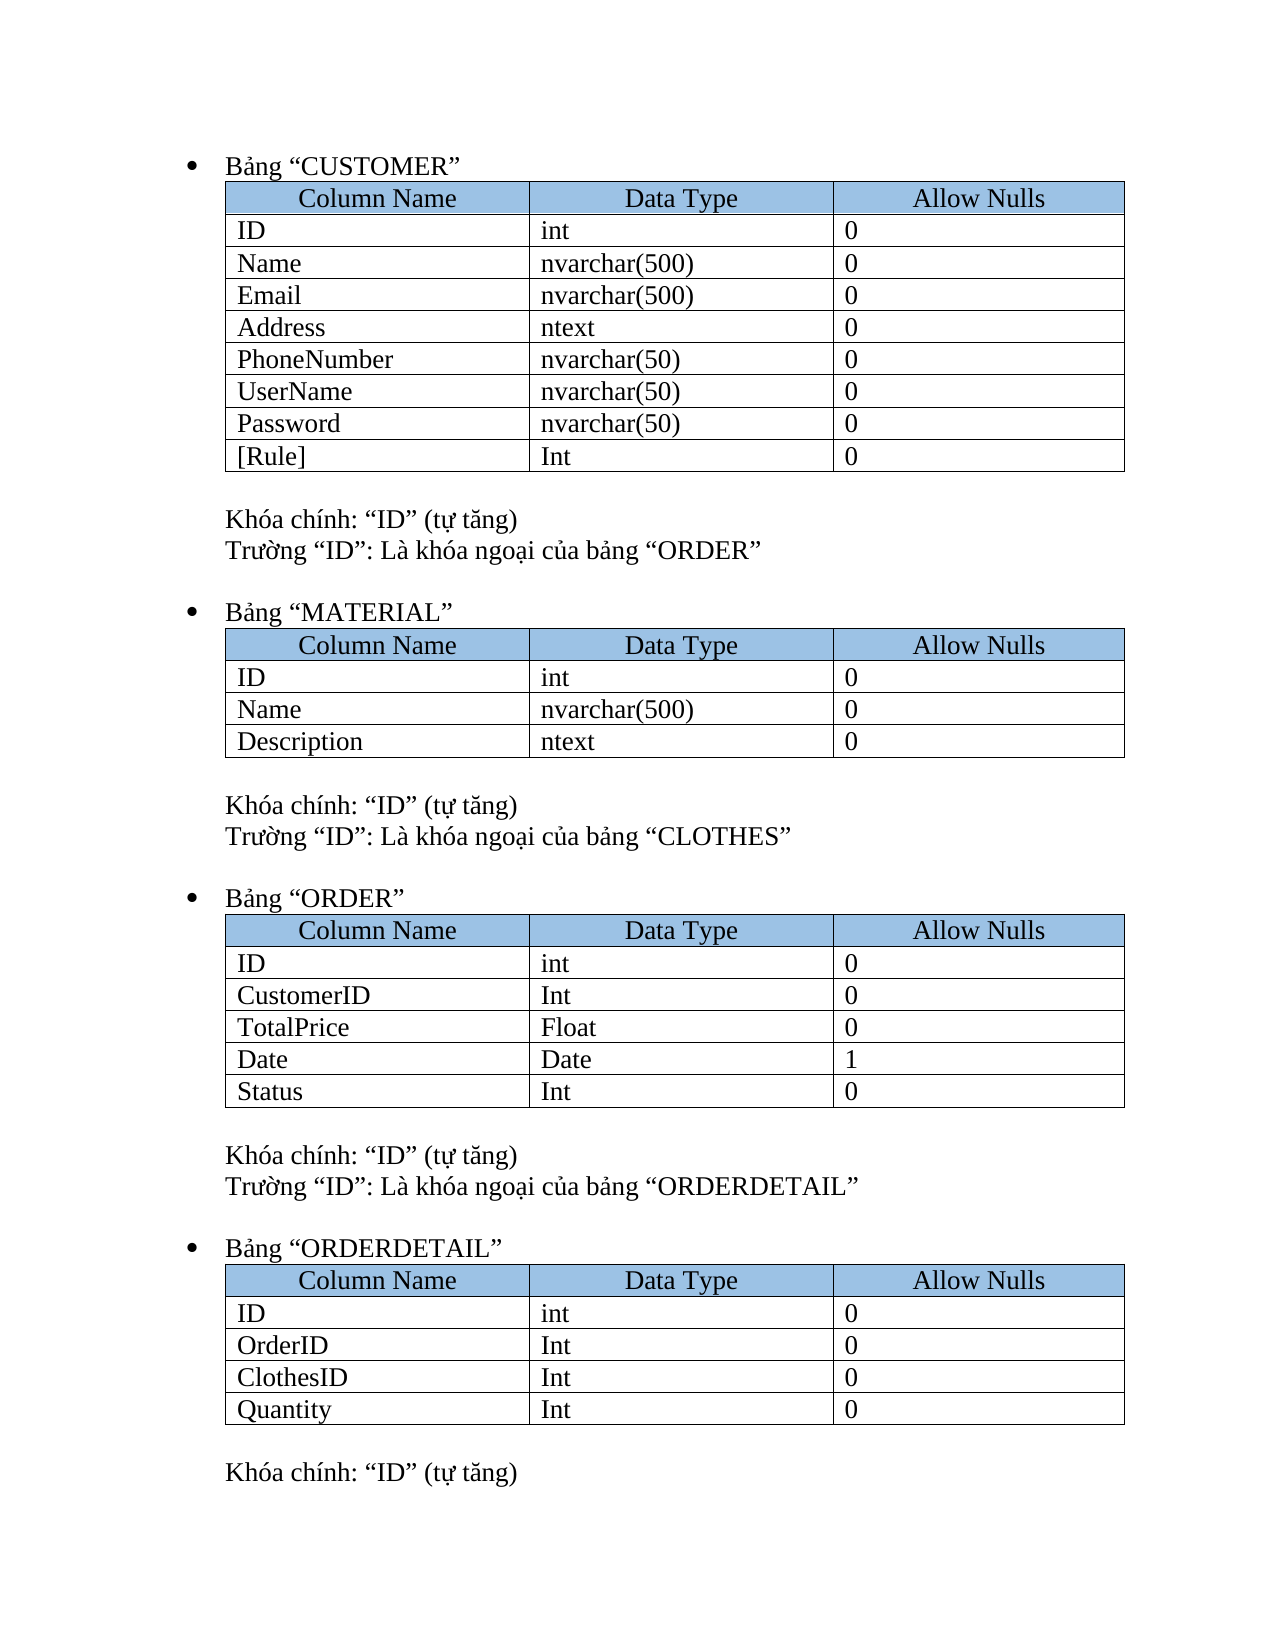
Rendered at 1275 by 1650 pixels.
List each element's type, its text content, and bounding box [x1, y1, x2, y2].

table_header Allow Nulls [834, 629, 1124, 660]
table_header Data Type [530, 915, 833, 946]
table_cell ntext [530, 311, 833, 342]
table_cell 0 [834, 693, 1124, 724]
list Trường “ID”: Là khóa ngoại của bảng “CLOTHES” [225, 820, 1125, 851]
table_cell [Rule] [226, 440, 529, 471]
table_cell 0 [834, 215, 1124, 246]
table_cell 0 [834, 1011, 1124, 1042]
table_cell 0 [834, 247, 1124, 278]
table_cell Int [530, 1075, 833, 1107]
table_cell CustomerID [226, 979, 529, 1010]
table_cell 0 [834, 279, 1124, 310]
table_cell int [530, 215, 833, 246]
table_cell UserName [226, 375, 529, 407]
list Bảng “ORDERDETAIL” [187, 1232, 1125, 1263]
list Bảng “CUSTOMER” [187, 150, 1125, 181]
table_cell int [530, 661, 833, 692]
list Bảng “ORDER” [187, 882, 1125, 913]
table_cell 0 [834, 343, 1124, 374]
table_header Column Name [226, 1265, 529, 1296]
table_cell PhoneNumber [226, 343, 529, 374]
table_cell 0 [834, 979, 1124, 1010]
table_cell Email [226, 279, 529, 310]
table_cell nvarchar(500) [530, 279, 833, 310]
table_cell 0 [834, 1393, 1124, 1424]
table_cell Date [226, 1043, 529, 1074]
table_cell 0 [834, 1075, 1124, 1107]
table_cell Int [530, 1393, 833, 1424]
table_cell 0 [834, 947, 1124, 978]
text Khóa chính: “ID” (tự tăng) [150, 1139, 1125, 1170]
table_cell nvarchar(500) [530, 247, 833, 278]
table_cell OrderID [226, 1329, 529, 1360]
table_cell Int [530, 440, 833, 471]
table_cell Int [530, 1361, 833, 1392]
table_cell 0 [834, 311, 1124, 342]
table_cell Float [530, 1011, 833, 1042]
table_cell ID [226, 947, 529, 978]
text Khóa chính: “ID” (tự tăng) [150, 789, 1125, 820]
table_cell 0 [834, 408, 1124, 439]
table_cell Address [226, 311, 529, 342]
list Trường “ID”: Là khóa ngoại của bảng “ORDERDETAIL” [225, 1170, 1125, 1201]
table_cell Status [226, 1075, 529, 1107]
table_cell ClothesID [226, 1361, 529, 1392]
table_cell Password [226, 408, 529, 439]
table_header Column Name [226, 182, 529, 213]
table_cell Int [530, 979, 833, 1010]
table_cell nvarchar(500) [530, 693, 833, 724]
table_cell 0 [834, 725, 1124, 757]
table_cell nvarchar(50) [530, 343, 833, 374]
table_cell 0 [834, 375, 1124, 407]
table_cell ID [226, 1297, 529, 1328]
table_header Allow Nulls [834, 915, 1124, 946]
table_cell nvarchar(50) [530, 408, 833, 439]
text Khóa chính: “ID” (tự tăng) [150, 1457, 1125, 1488]
table_cell Name [226, 247, 529, 278]
table_cell Description [226, 725, 529, 757]
table_cell Quantity [226, 1393, 529, 1424]
table_header Data Type [530, 629, 833, 660]
table_cell Name [226, 693, 529, 724]
table_cell Date [530, 1043, 833, 1074]
table_cell ID [226, 661, 529, 692]
table_header Data Type [530, 182, 833, 213]
text Khóa chính: “ID” (tự tăng) [150, 503, 1125, 534]
table_header Column Name [226, 629, 529, 660]
table_cell ntext [530, 725, 833, 757]
list Bảng “MATERIAL” [187, 597, 1125, 628]
table_cell TotalPrice [226, 1011, 529, 1042]
table_cell Int [530, 1329, 833, 1360]
table_cell int [530, 947, 833, 978]
table_cell int [530, 1297, 833, 1328]
table_cell 0 [834, 1329, 1124, 1360]
table_cell ID [226, 215, 529, 246]
table_cell 1 [834, 1043, 1124, 1074]
list Trường “ID”: Là khóa ngoại của bảng “ORDER” [225, 534, 1125, 565]
table_header Data Type [530, 1265, 833, 1296]
table_cell nvarchar(50) [530, 375, 833, 407]
table_header Column Name [226, 915, 529, 946]
table_header Allow Nulls [834, 1265, 1124, 1296]
table_cell 0 [834, 1297, 1124, 1328]
table_cell 0 [834, 661, 1124, 692]
table_header Allow Nulls [834, 182, 1124, 213]
table_cell 0 [834, 440, 1124, 471]
table_cell 0 [834, 1361, 1124, 1392]
